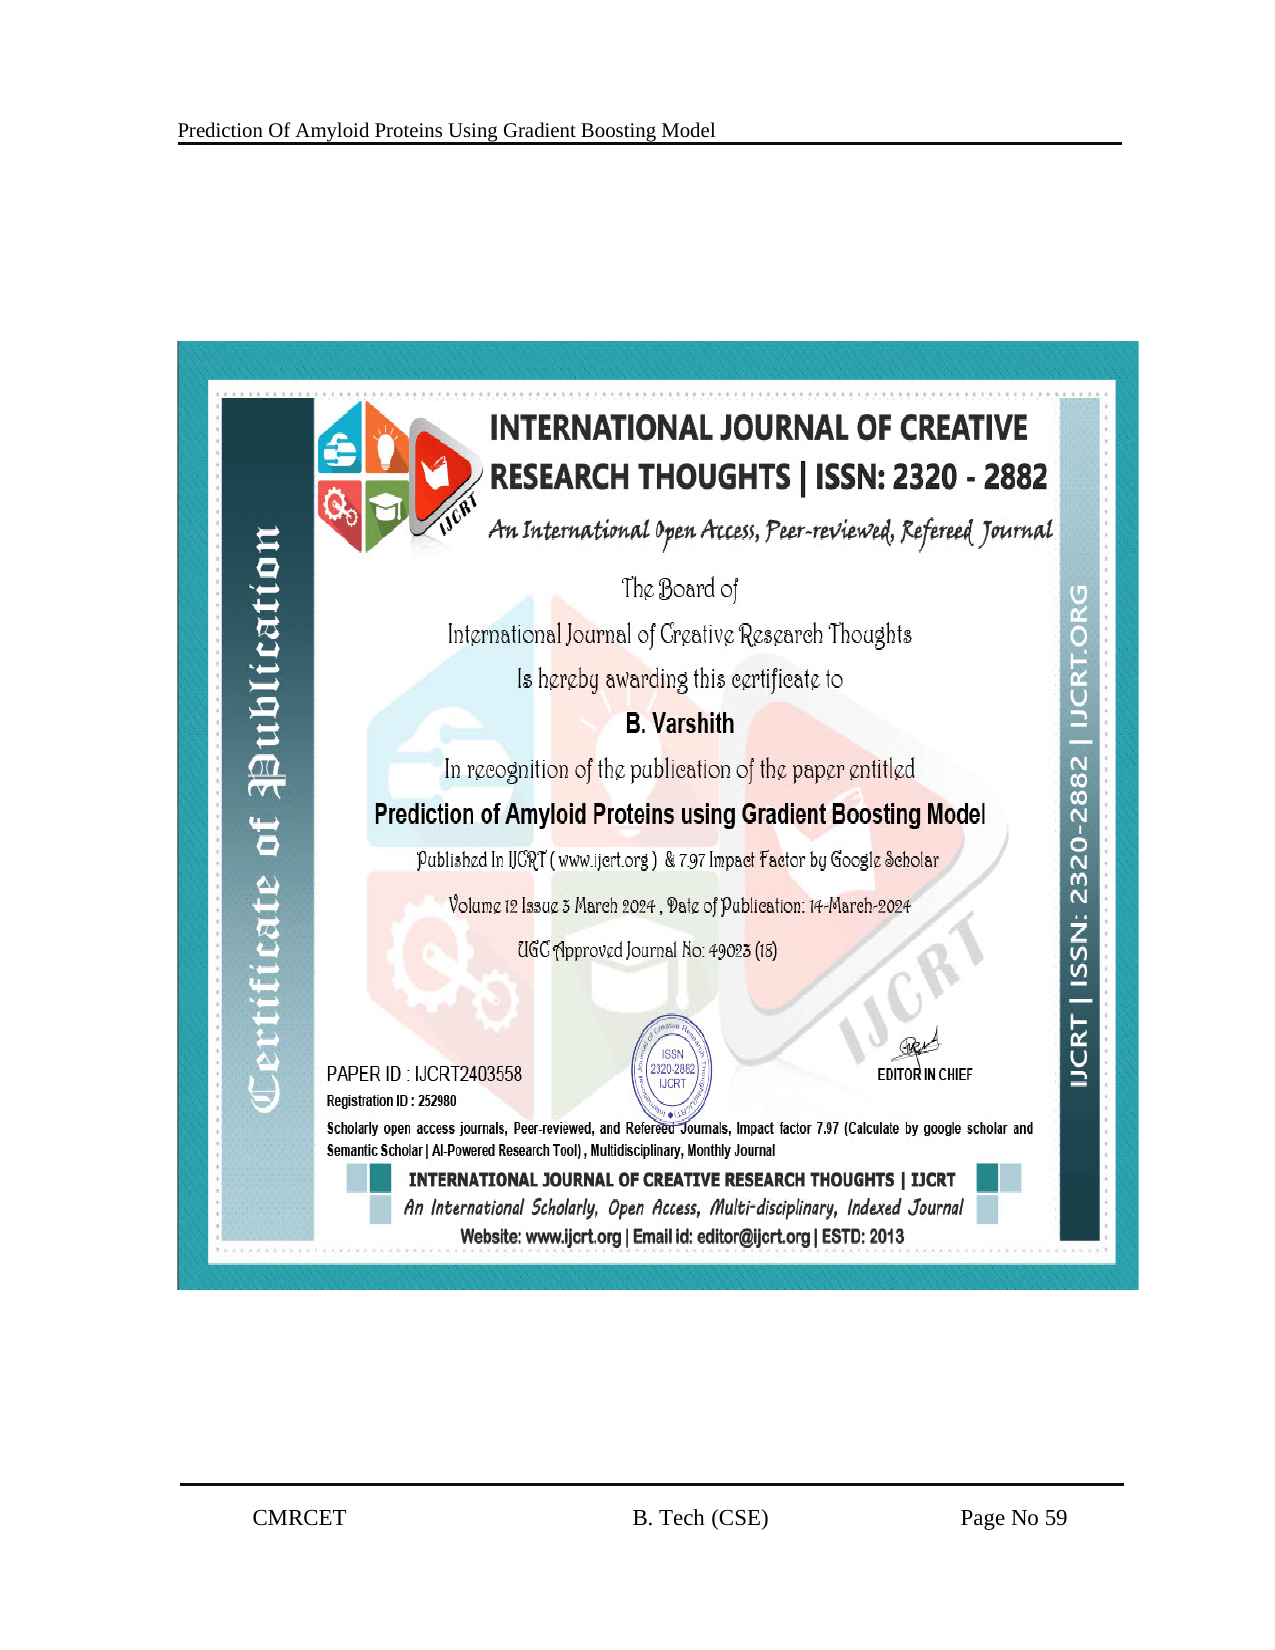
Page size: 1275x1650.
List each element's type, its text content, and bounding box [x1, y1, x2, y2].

text Prediction Of Amyloid Proteins Using Gradient Boosting Model [177, 118, 1127, 142]
picture [177, 341, 1139, 1290]
text CMRCET B. Tech (CSE) Page No 59 [177, 1503, 1127, 1530]
